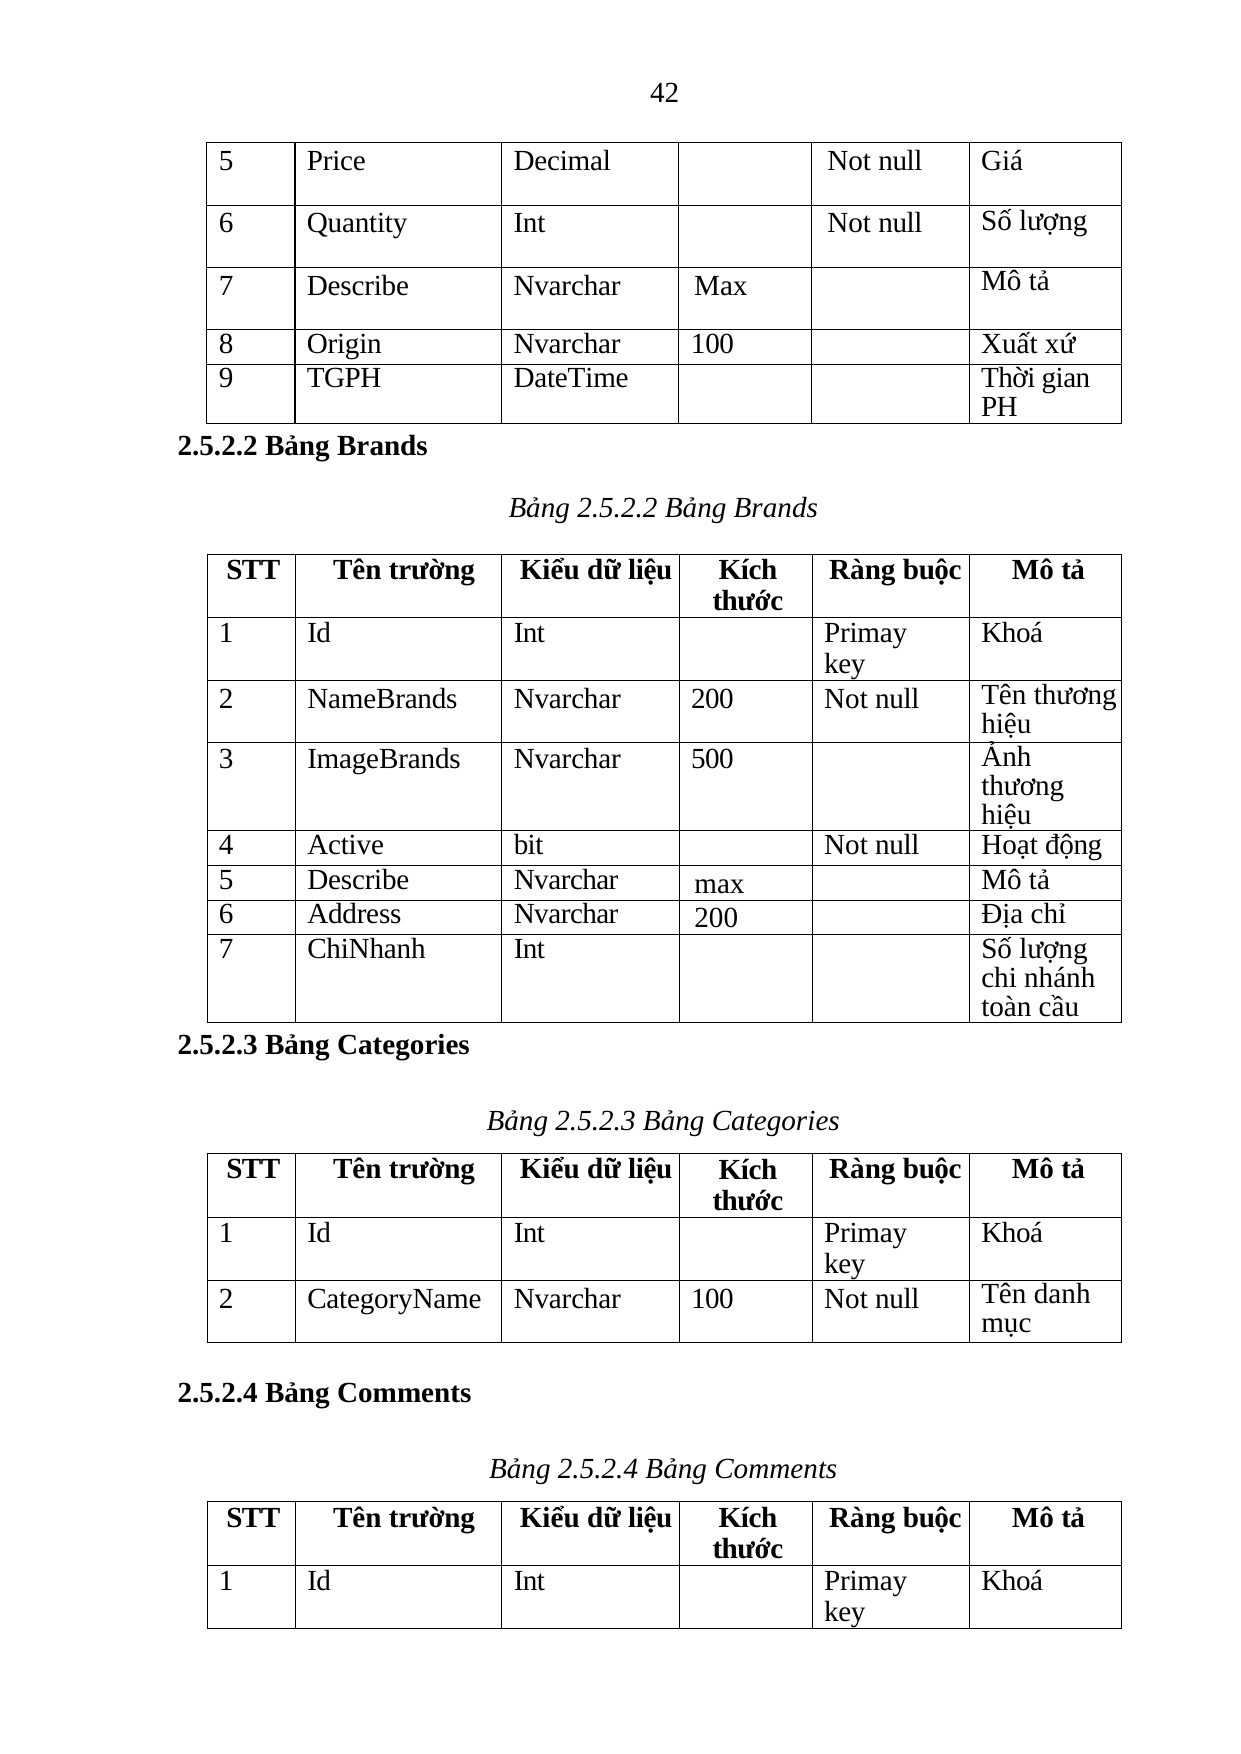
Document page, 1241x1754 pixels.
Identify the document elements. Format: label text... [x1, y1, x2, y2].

table_cell Primay key [813, 618, 969, 680]
table_cell Describe [296, 268, 501, 329]
table_cell [813, 901, 969, 934]
table_cell 5 [207, 143, 294, 204]
table_cell Địa chỉ [970, 901, 1121, 934]
table_cell Khoá [970, 618, 1121, 680]
table_cell [679, 206, 811, 267]
table_cell Xuất xứ [970, 330, 1121, 363]
table_cell 100 [680, 1281, 812, 1342]
table_cell CategoryName [296, 1281, 501, 1342]
table_cell Active [296, 831, 501, 865]
table_cell Hoạt động [970, 831, 1121, 865]
table_cell NameBrands [296, 681, 501, 742]
table_cell 5 [208, 866, 295, 899]
text Bảng 2.5.2.3 Bảng Categories [177, 1103, 1152, 1136]
table_cell 500 [680, 743, 812, 830]
table_header Kích thước [680, 1154, 812, 1217]
table_cell [813, 866, 969, 899]
table_cell 8 [207, 330, 294, 363]
table_cell Origin [296, 330, 501, 363]
table_cell 6 [207, 206, 294, 267]
table_cell Describe [296, 866, 501, 899]
table_header Kiểu dữ liệu [502, 555, 679, 617]
table_cell Int [502, 1566, 679, 1628]
table_cell Số lượng [970, 206, 1121, 267]
table_cell 7 [207, 268, 294, 329]
table_cell Số lượng chi nhánh toàn cầu [970, 935, 1121, 1022]
table_cell Int [502, 935, 679, 1022]
table_cell [679, 365, 811, 423]
subtitle 2.5.2.3 Bảng Categories [177, 1027, 1152, 1061]
table_cell Nvarchar [502, 743, 679, 830]
table_cell Not null [812, 143, 969, 204]
table_header Tên trường [296, 1502, 501, 1565]
table_cell max [680, 866, 812, 899]
table_cell Int [502, 618, 679, 680]
table_cell [679, 143, 811, 204]
table_cell Nvarchar [502, 268, 678, 329]
table_cell Thời gian PH [970, 365, 1121, 423]
table_cell Not null [813, 1281, 969, 1342]
table_cell Price [296, 143, 501, 204]
table_cell Id [296, 1566, 501, 1628]
table_cell Khoá [970, 1218, 1121, 1280]
table_cell [680, 831, 812, 865]
table_cell Nvarchar [502, 866, 679, 899]
table_header Tên trường [296, 555, 501, 617]
table_cell [680, 935, 812, 1022]
subtitle 2.5.2.4 Bảng Comments [177, 1376, 1152, 1409]
table_cell 6 [208, 901, 295, 934]
text Bảng 2.5.2.4 Bảng Comments [177, 1451, 1152, 1484]
table_cell 1 [208, 1566, 295, 1628]
table_cell DateTime [502, 365, 678, 423]
table_cell Quantity [296, 206, 501, 267]
table_cell 200 [680, 901, 812, 934]
table_cell Khoá [970, 1566, 1121, 1628]
table_cell 3 [208, 743, 295, 830]
table_header Tên trường [296, 1154, 501, 1217]
table_cell ChiNhanh [296, 935, 501, 1022]
table_header Ràng buộc [813, 1154, 969, 1217]
table_cell Tên danh mục [970, 1281, 1121, 1342]
table_header Ràng buộc [813, 1502, 969, 1565]
table_cell Address [296, 901, 501, 934]
table_header STT [208, 1502, 295, 1565]
table_header Kích thước [680, 555, 812, 617]
table_cell [812, 268, 969, 329]
subtitle 2.5.2.2 Bảng Brands [177, 428, 1152, 461]
table_cell Nvarchar [502, 330, 678, 363]
text Bảng 2.5.2.2 Bảng Brands [177, 491, 1152, 524]
table_cell 1 [208, 618, 295, 680]
table_header Mô tả [970, 1502, 1121, 1565]
table_cell Ảnh thương hiệu [970, 743, 1121, 830]
table_cell Not null [812, 206, 969, 267]
table_cell 1 [208, 1218, 295, 1280]
table_cell 7 [208, 935, 295, 1022]
table_cell 9 [207, 365, 294, 423]
table_cell Tên thương hiệu [970, 681, 1121, 742]
table_header Kiểu dữ liệu [502, 1154, 679, 1217]
table_header Kiểu dữ liệu [502, 1502, 679, 1565]
table_cell bit [502, 831, 679, 865]
table_cell Primay key [813, 1566, 969, 1628]
table_cell Id [296, 1218, 501, 1280]
table_cell [813, 935, 969, 1022]
table_cell 200 [680, 681, 812, 742]
table_cell Mô tả [970, 866, 1121, 899]
table_cell Giá [970, 143, 1121, 204]
table_cell [680, 618, 812, 680]
table_header Mô tả [970, 1154, 1121, 1217]
table_cell Not null [813, 681, 969, 742]
table_cell [680, 1218, 812, 1280]
table_cell 2 [208, 1281, 295, 1342]
table_header Kích thước [680, 1502, 812, 1565]
table_cell Primay key [813, 1218, 969, 1280]
table_cell Not null [813, 831, 969, 865]
table_cell 100 [679, 330, 811, 363]
table_cell Id [296, 618, 501, 680]
table_cell Max [679, 268, 811, 329]
table_cell 2 [208, 681, 295, 742]
table_cell Decimal [502, 143, 678, 204]
table_header Mô tả [970, 555, 1121, 617]
table_cell 4 [208, 831, 295, 865]
table_header STT [208, 555, 295, 617]
table_cell [813, 743, 969, 830]
table_cell [812, 365, 969, 423]
table_cell Nvarchar [502, 1281, 679, 1342]
table_cell TGPH [296, 365, 501, 423]
table_cell Mô tả [970, 268, 1121, 329]
table_cell Int [502, 1218, 679, 1280]
table_cell Int [502, 206, 678, 267]
table_header Ràng buộc [813, 555, 969, 617]
table_header STT [208, 1154, 295, 1217]
table_cell Nvarchar [502, 901, 679, 934]
table_cell Nvarchar [502, 681, 679, 742]
table_cell [680, 1566, 812, 1628]
table_cell ImageBrands [296, 743, 501, 830]
table_cell [812, 330, 969, 363]
